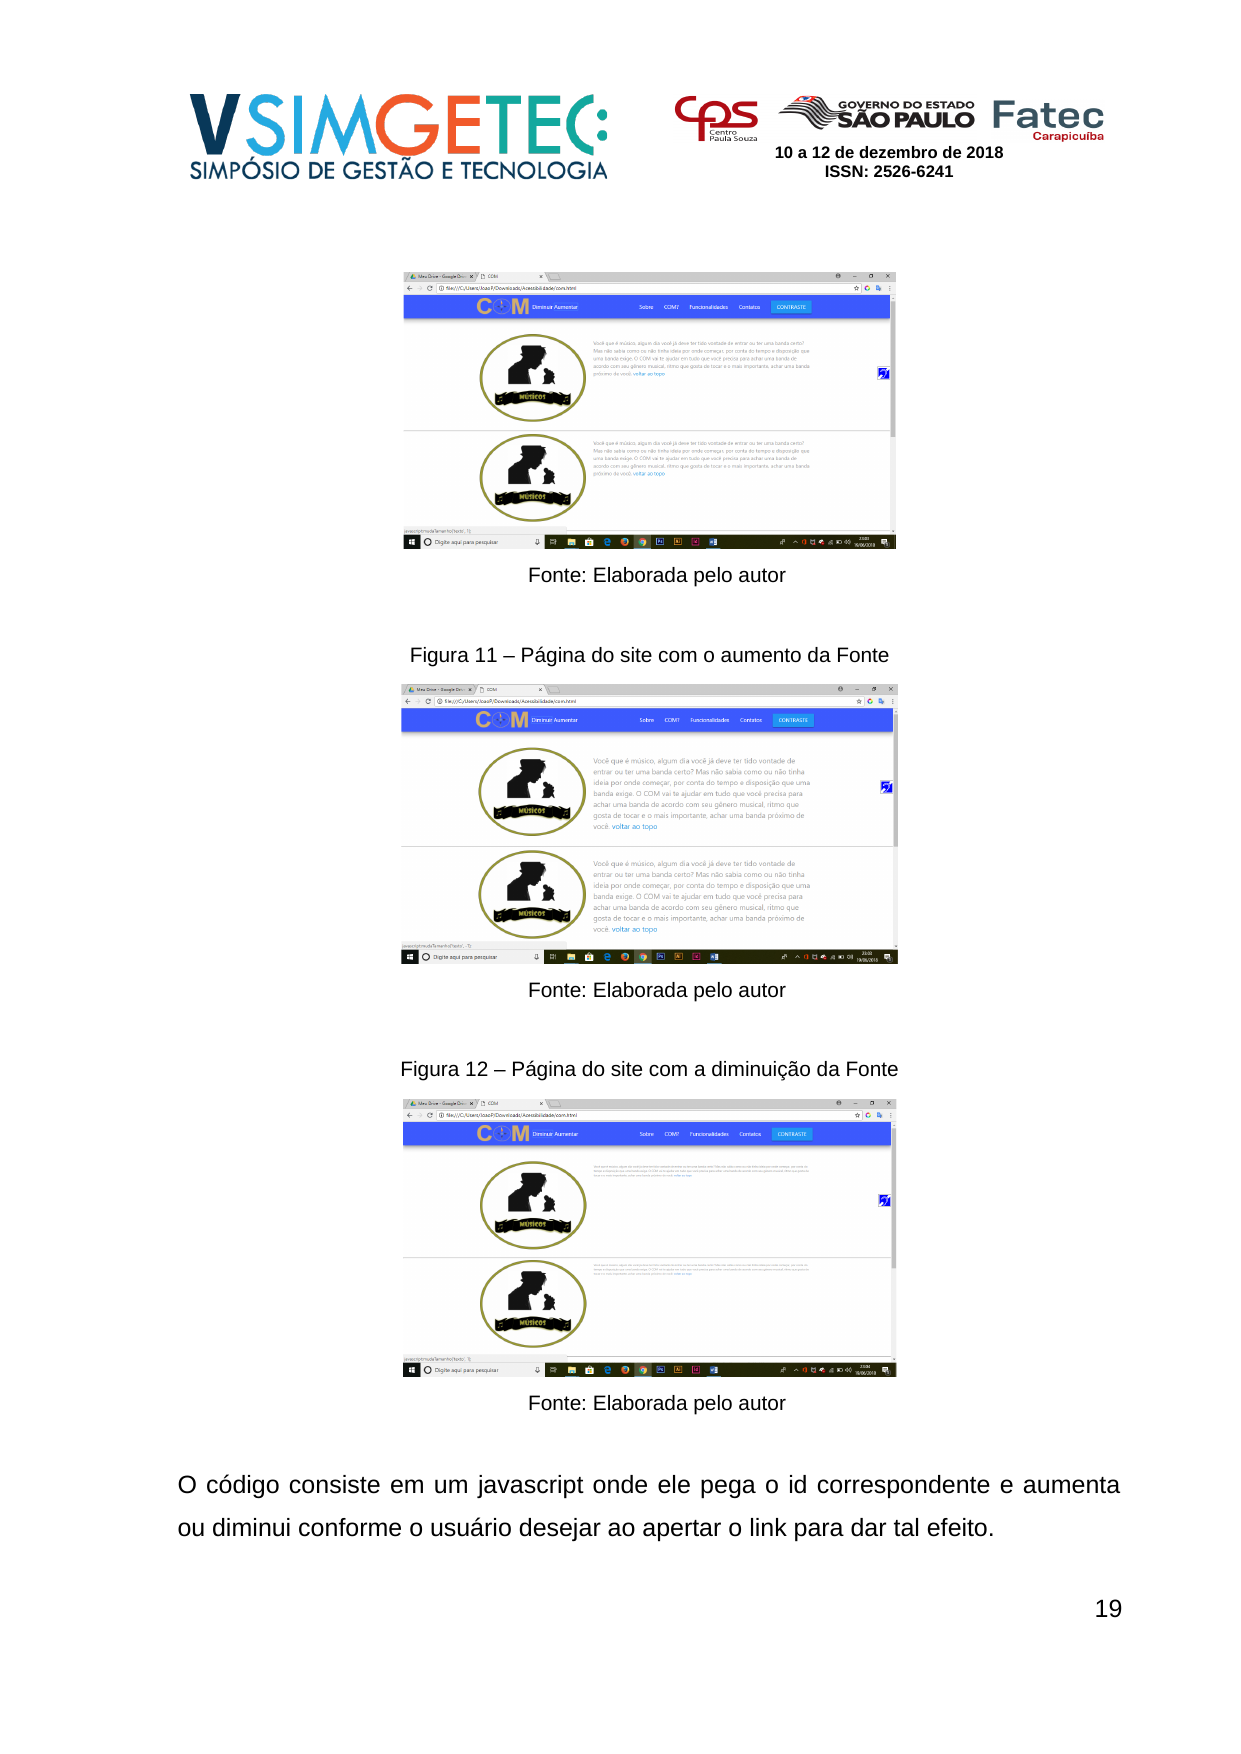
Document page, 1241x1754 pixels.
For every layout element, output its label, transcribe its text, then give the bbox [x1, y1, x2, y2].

text Fonte: Elaborada pelo autor [177, 1391, 1063, 1415]
text Fonte: Elaborada pelo autor [177, 563, 1063, 587]
picture [991, 99, 1106, 143]
text Figura 11 – Página do site com o aumento da Fonte [177, 642, 1122, 666]
picture [188, 94, 608, 181]
picture [401, 684, 898, 964]
picture [403, 272, 896, 549]
picture [403, 1099, 897, 1377]
picture [672, 93, 978, 143]
text Figura 12 – Página do site com a diminuição da Fonte [177, 1057, 1122, 1081]
text O código consiste em um javascript onde ele pega o id correspondente e aumenta ou diminui conforme o usuário desejar ao apertar o link para dar tal efeito. [177, 1470, 1122, 1542]
text Fonte: Elaborada pelo autor [177, 978, 1063, 1002]
